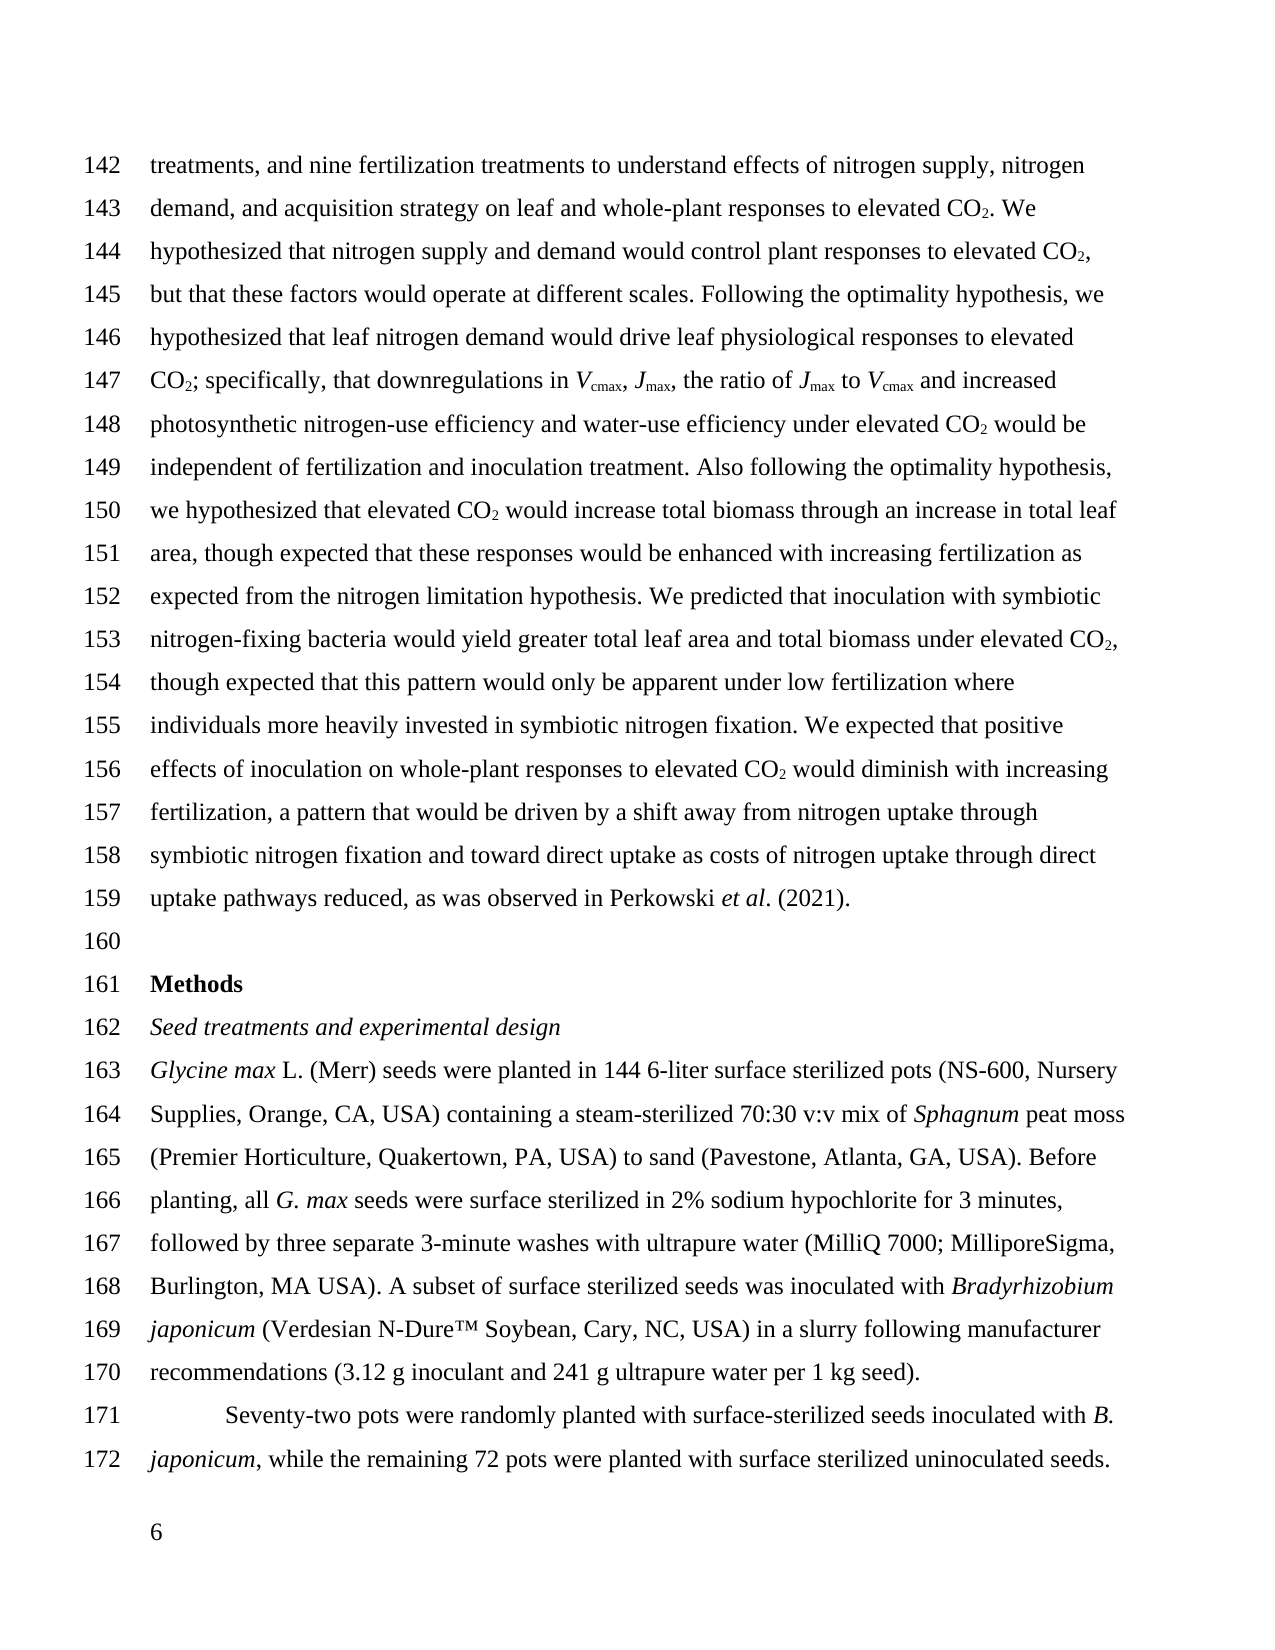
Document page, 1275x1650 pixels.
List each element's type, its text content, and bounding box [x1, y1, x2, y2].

text Glycine max L. (Merr) seeds were planted in 144 6-liter surface sterilized pots (NS-600, Nursery Supplies, Orange, CA, USA) containing a steam-sterilized 70:30 v:v mix of Sphagnum peat moss (Premier Horticulture, Quakertown, PA, USA) to sand (Pavestone, Atlanta, GA, USA). Before planting, all G. max seeds were surface sterilized in 2% sodium hypochlorite for 3 minutes, followed by three separate 3-minute washes with ultrapure water (MilliQ 7000; MilliporeSigma, Burlington, MA USA). A subset of surface sterilized seeds was inoculated with Bradyrhizobium japonicum (Verdesian N-Dure™ Soybean, Cary, NC, USA) in a slurry following manufacturer recommendations (3.12 g inoculant and 241 g ultrapure water per 1 kg seed). [150, 1056, 1125, 1386]
text Seed treatments and experimental design [150, 1012, 1125, 1041]
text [150, 1401, 1125, 1472]
text Methods [150, 969, 1125, 998]
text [150, 150, 1125, 912]
